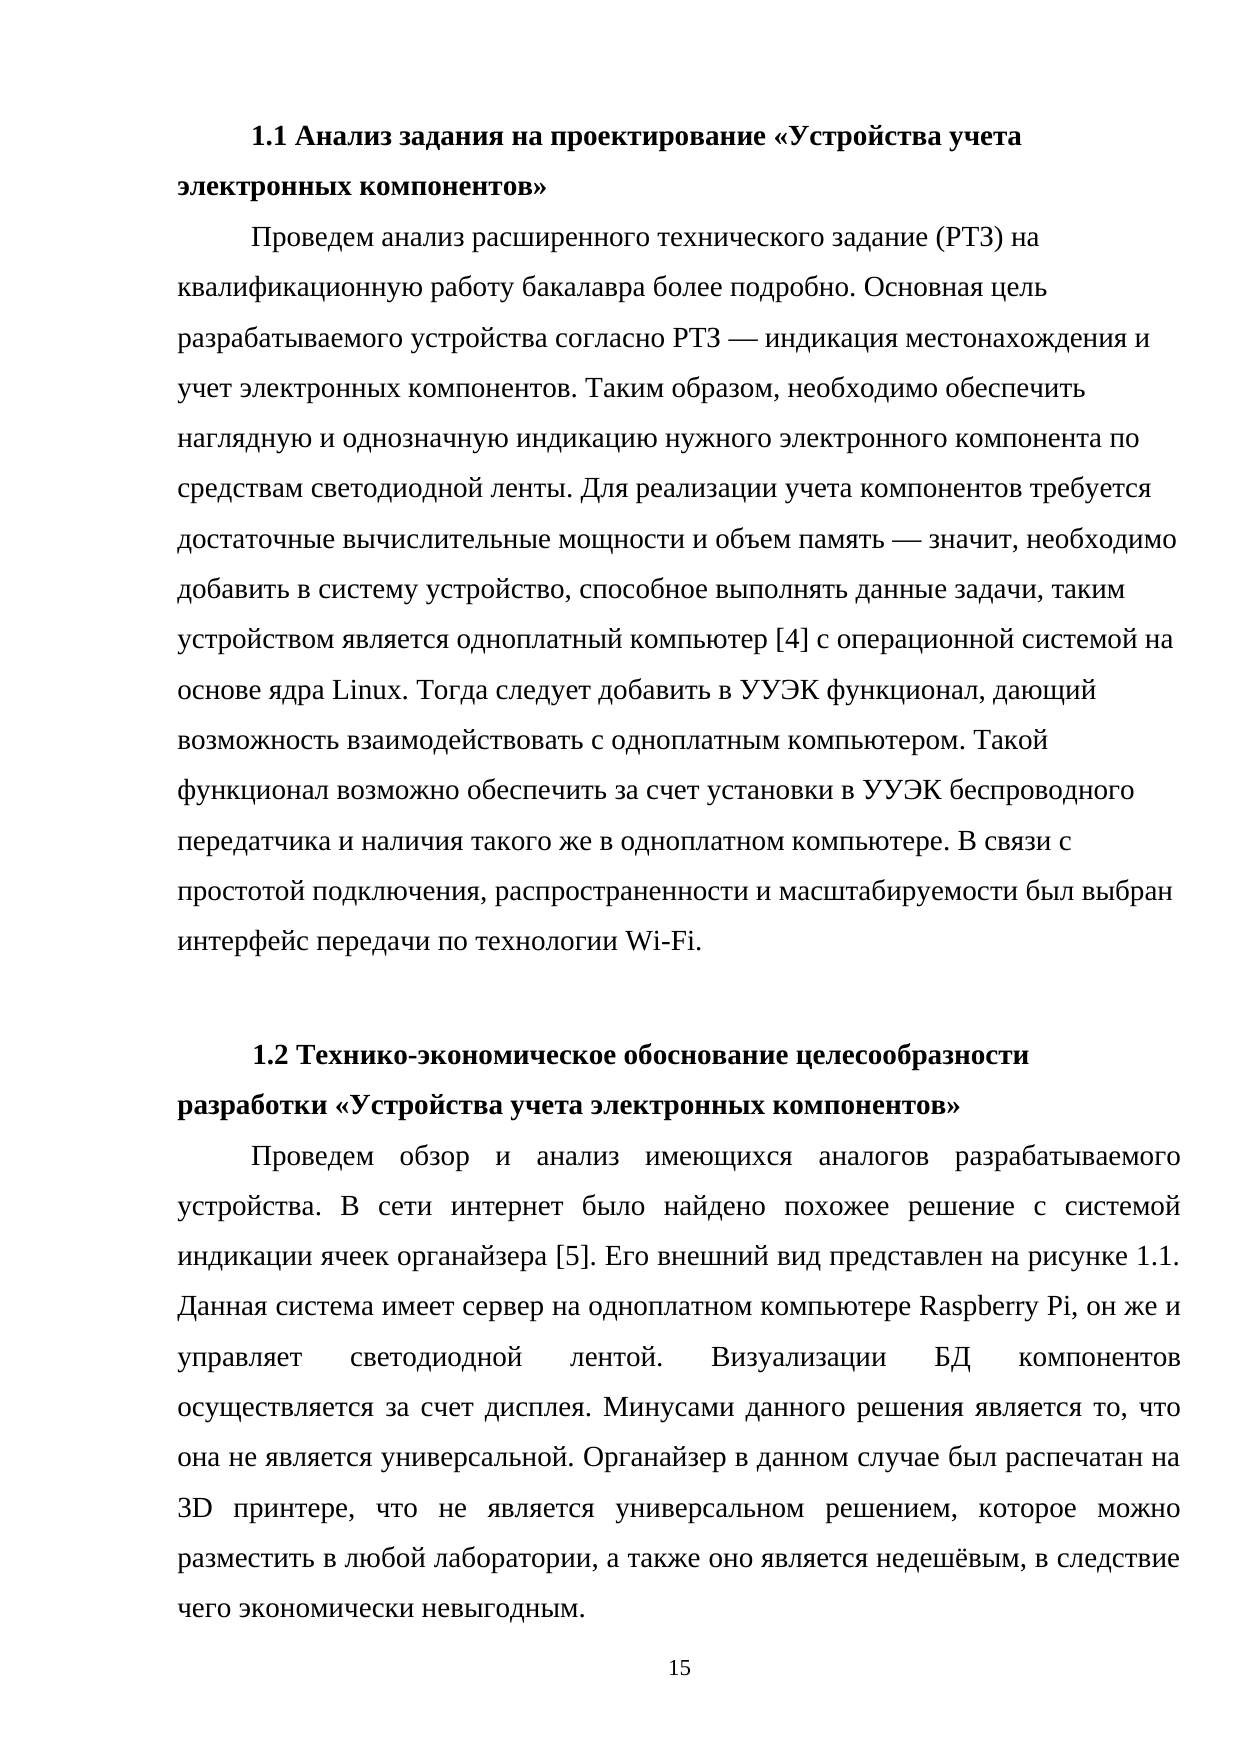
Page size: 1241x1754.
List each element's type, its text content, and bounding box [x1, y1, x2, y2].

text Проведем обзор и анализ имеющихся аналогов разрабатываемого устройства. В сети интернет было найдено похожее решение с системой индикации ячеек органайзера [5]. Его внешний вид представлен на рисунке 1.1. Данная система имеет сервер на одноплатном компьютере Raspberry Pi, он же и управляет светодиодной лентой. Визуализации БД компонентов осуществляется за счет дисплея. Минусами данного решения является то, что она не является универсальной. Органайзер в данном случае был распечатан на 3D принтере, что не является универсальном решением, которое можно разместить в любой лаборатории, а также оно является недешёвым, в следствие чего экономически невыгодным. [177, 1138, 1182, 1624]
subtitle 1.1 Анализ задания на проектирование «Устройства учета электронных компонентов» [177, 118, 1182, 202]
text Проведем анализ расширенного технического задание (РТЗ) на квалификационную работу бакалавра более подробно. Основная цель разрабатываемого устройства согласно РТЗ — индикация местонахождения и учет электронных компонентов. Таким образом, необходимо обеспечить наглядную и однозначную индикацию нужного электронного компонента по средствам светодиодной ленты. Для реализации учета компонентов требуется достаточные вычислительные мощности и объем память — значит, необходимо добавить в систему устройство, способное выполнять данные задачи, таким устройством является одноплатный компьютер [4] с операционной системой на основе ядра Linux. Тогда следует добавить в УУЭК функционал, дающий возможность взаимодействовать с одноплатным компьютером. Такой функционал возможно обеспечить за счет установки в УУЭК беспроводного передатчика и наличия такого же в одноплатном компьютере. В связи с простотой подключения, распространенности и масштабируемости был выбран интерфейс передачи по технологии Wi-Fi. [177, 219, 1182, 957]
subtitle 1.2 Технико-экономическое обоснование целесообразности разработки «Устройства учета электронных компонентов» [177, 1037, 1182, 1121]
